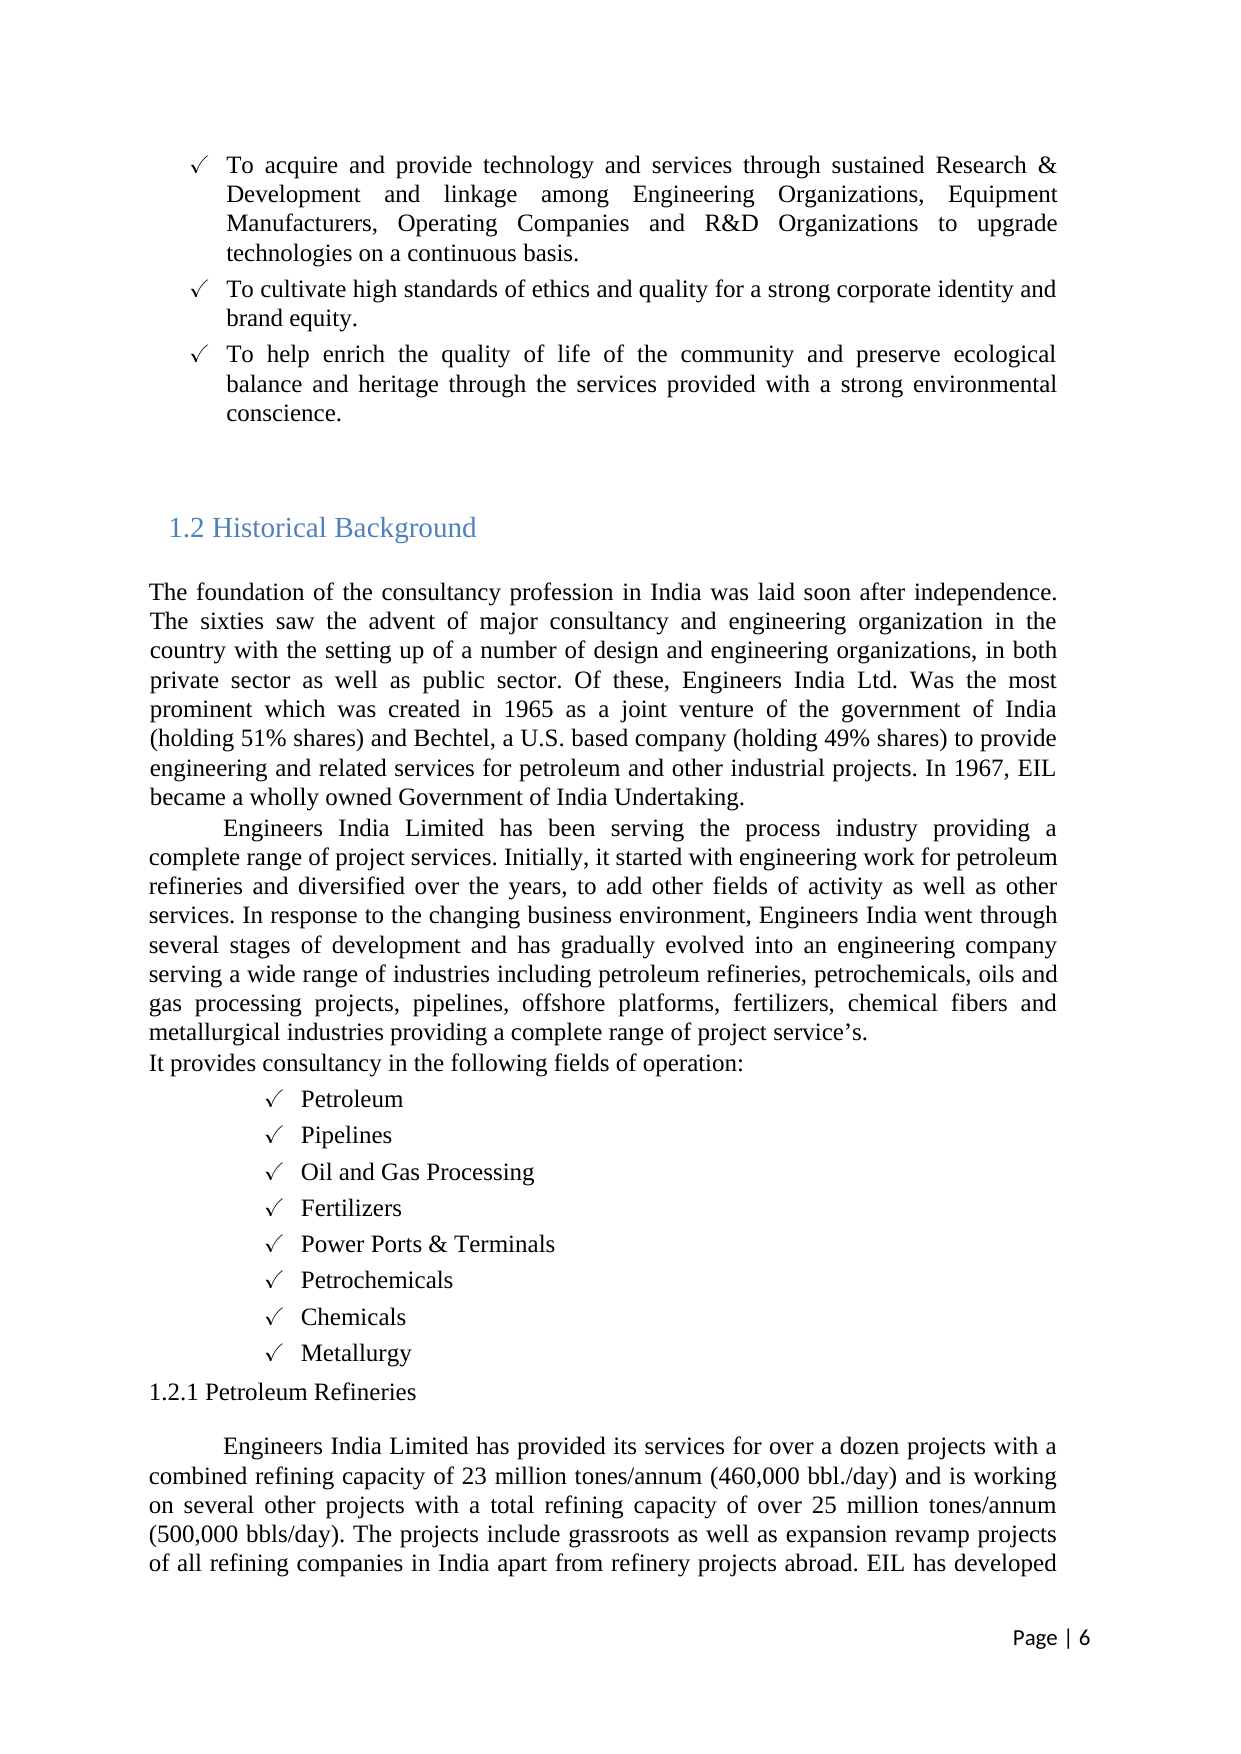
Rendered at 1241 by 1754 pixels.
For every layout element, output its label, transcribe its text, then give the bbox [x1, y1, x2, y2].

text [148, 1431, 1058, 1577]
list Oil and Gas Processing [263, 1157, 1058, 1186]
list Chemicals [263, 1302, 1058, 1331]
text Engineers India Limited has been serving the process industry providing a complete range of project services. Initially, it started with engineering work for petroleum refineries and diversified over the years, to add other fields of activity as well as other services. In response to the changing business environment, Engineers India went through several stages of development and has gradually evolved into an engineering company serving a wide range of industries including petroleum refineries, petrochemicals, oils and gas processing projects, pipelines, offshore platforms, fertilizers, chemical fibers and metallurgical industries providing a complete range of project service’s. [148, 813, 1058, 1046]
list Petrochemicals [263, 1266, 1058, 1294]
list Petroleum [263, 1084, 1058, 1113]
list Fertilizers [263, 1193, 1058, 1222]
list Metallurgy [263, 1338, 1058, 1367]
list Power Ports & Terminals [263, 1229, 1058, 1258]
text The foundation of the consultancy profession in India was laid soon after independence. The sixties saw the advent of major consultancy and engineering organization in the country with the setting up of a number of design and engineering organizations, in both private sector as well as public sector. Of these, Engineers India Ltd. Was the most prominent which was created in 1965 as a joint venture of the government of India (holding 51% shares) and Bechtel, a U.S. based company (holding 49% shares) to provide engineering and related services for petroleum and other industrial projects. In 1967, EIL became a wholly owned Government of India Undertaking. [148, 577, 1058, 811]
list To cultivate high standards of ethics and quality for a strong corporate identity and brand equity. [189, 274, 1058, 332]
text 1.2.1 Petroleum Refineries [148, 1377, 1058, 1406]
subtitle 1.2 Historical Background [168, 510, 1090, 543]
list Pipelines [263, 1121, 1058, 1149]
text It provides consultancy in the following fields of operation: [148, 1048, 1058, 1077]
list To acquire and provide technology and services through sustained Research & Development and linkage among Engineering Organizations, Equipment Manufacturers, Operating Companies and R&D Organizations to upgrade technologies on a continuous basis. [189, 150, 1058, 267]
list To help enrich the quality of life of the community and preserve ecological balance and heritage through the services provided with a strong environmental conscience. [189, 339, 1058, 427]
